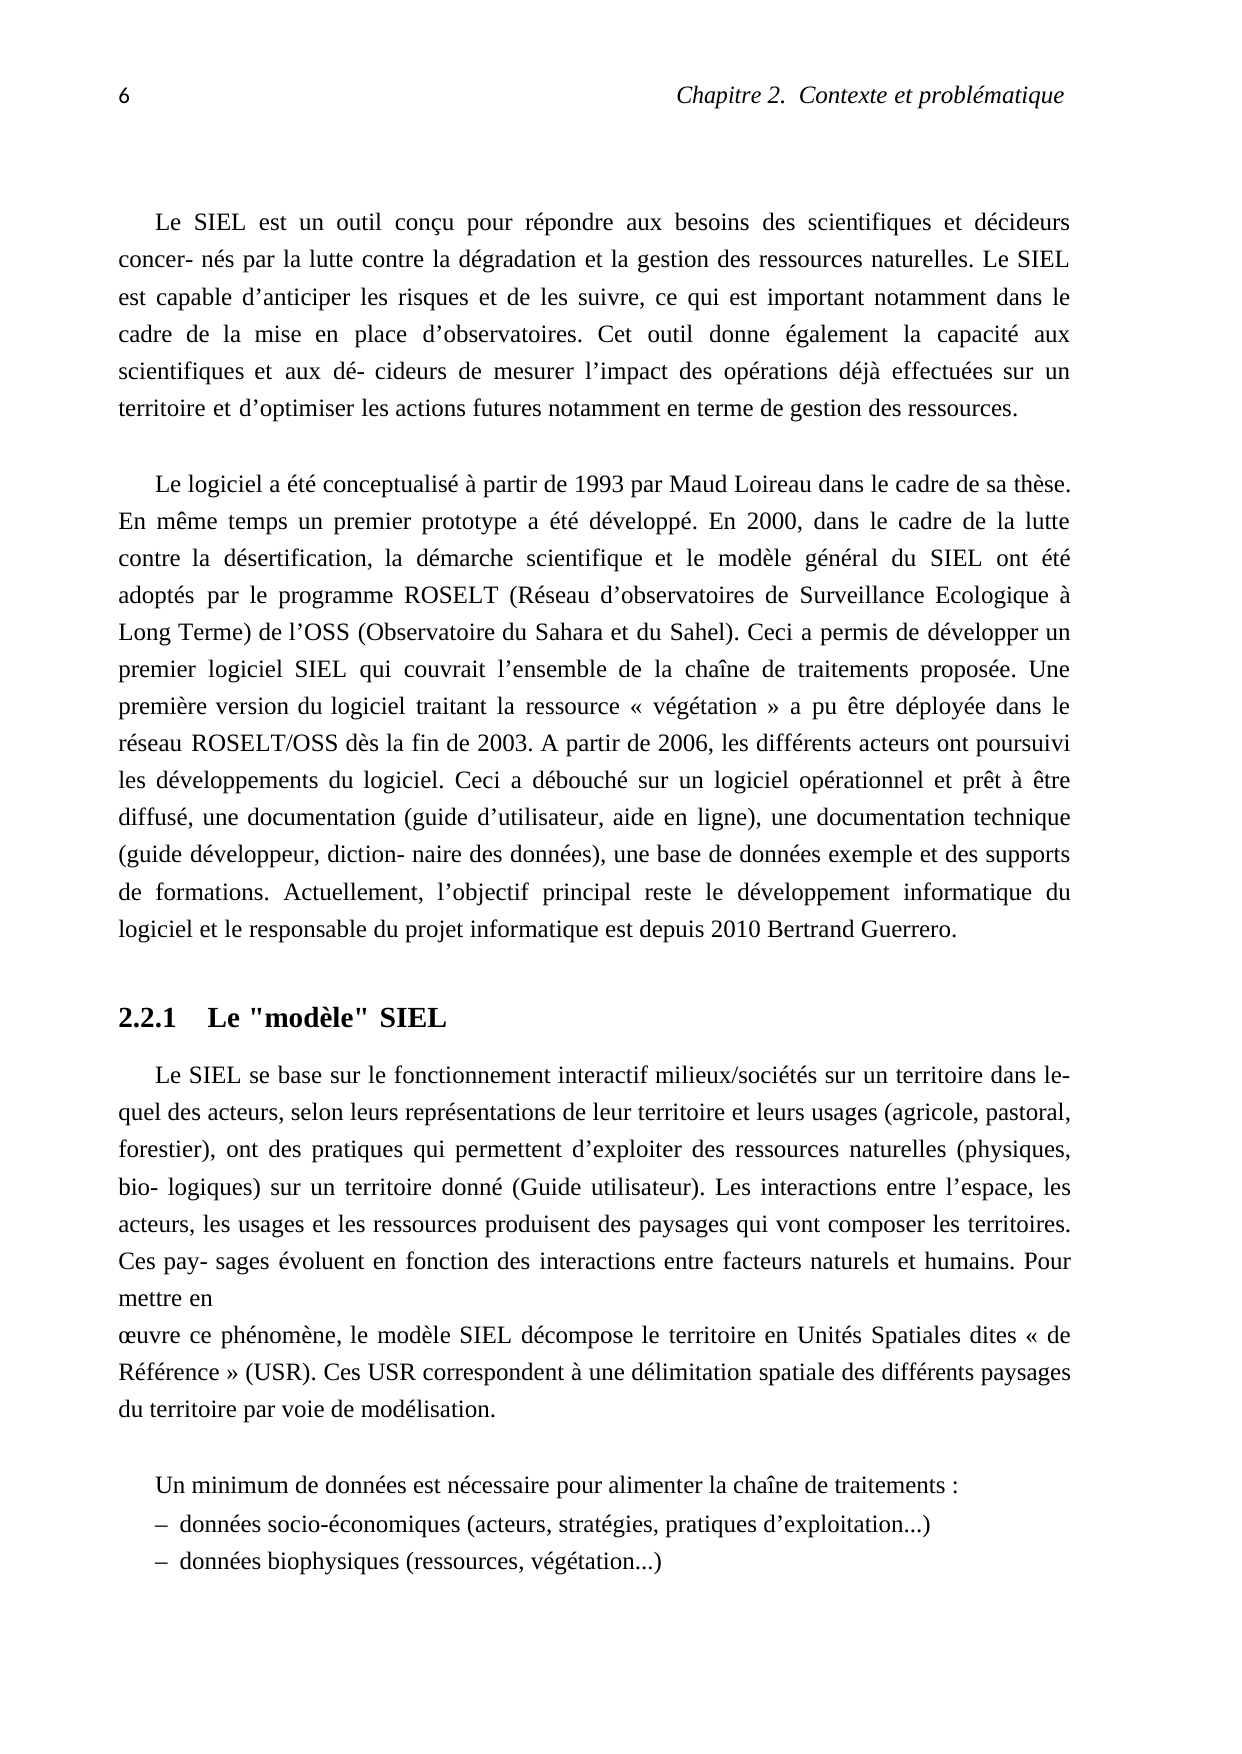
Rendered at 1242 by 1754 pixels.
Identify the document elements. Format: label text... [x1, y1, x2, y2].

text Le SIEL se base sur le fonctionnement interactif milieux/sociétés sur un territoire dans le- quel des acteurs, selon leurs représentations de leur territoire et leurs usages (agricole, pastoral, forestier), ont des pratiques qui permettent d’exploiter des ressources naturelles (physiques, bio- logiques) sur un territoire donné (Guide utilisateur). Les interactions entre l’espace, les acteurs, les usages et les ressources produisent des paysages qui vont composer les territoires. Ces pay- sages évoluent en fonction des interactions entre facteurs naturels et humains. Pour mettre en [118, 1060, 1071, 1312]
text œuvre ce phénomène, le modèle SIEL décompose le territoire en Unités Spatiales dites « de Référence » (USR). Ces USR correspondent à une délimitation spatiale des différents paysages du territoire par voie de modélisation. [118, 1320, 1071, 1423]
text Le logiciel a été conceptualisé à partir de 1993 par Maud Loireau dans le cadre de sa thèse. En même temps un premier prototype a été développé. En 2000, dans le cadre de la lutte contre la désertification, la démarche scientifique et le modèle général du SIEL ont été adoptés par le programme ROSELT (Réseau d’observatoires de Surveillance Ecologique à Long Terme) de l’OSS (Observatoire du Sahara et du Sahel). Ceci a permis de développer un premier logiciel SIEL qui couvrait l’ensemble de la chaîne de traitements proposée. Une première version du logiciel traitant la ressource « végétation » a pu être déployée dans le réseau ROSELT/OSS dès la fin de 2003. A partir de 2006, les différents acteurs ont poursuivi les développements du logiciel. Ceci a débouché sur un logiciel opérationnel et prêt à être diffusé, une documentation (guide d’utilisateur, aide en ligne), une documentation technique (guide développeur, diction- naire des données), une base de données exemple et des supports de formations. Actuellement, l’objectif principal reste le développement informatique du logiciel et le responsable du projet informatique est depuis 2010 Bertrand Guerrero. [118, 469, 1071, 942]
text Un minimum de données est nécessaire pour alimenter la chaîne de traitements : [155, 1470, 1077, 1499]
text 2.2.1 Le "modèle" SIEL [118, 1000, 457, 1033]
text Le SIEL est un outil conçu pour répondre aux besoins des scientifiques et décideurs concer- nés par la lutte contre la dégradation et la gestion des ressources naturelles. Le SIEL est capable d’anticiper les risques et de les suivre, ce qui est important notamment dans le cadre de la mise en place d’observatoires. Cet outil donne également la capacité aux scientifiques et aux dé- cideurs de mesurer l’impact des opérations déjà effectuées sur un territoire et d’optimiser les actions futures notamment en terme de gestion des ressources. [118, 207, 1071, 422]
text – données socio-économiques (acteurs, stratégies, pratiques d’exploitation...) [155, 1509, 1077, 1538]
text – données biophysiques (ressources, végétation...) [155, 1546, 1077, 1575]
